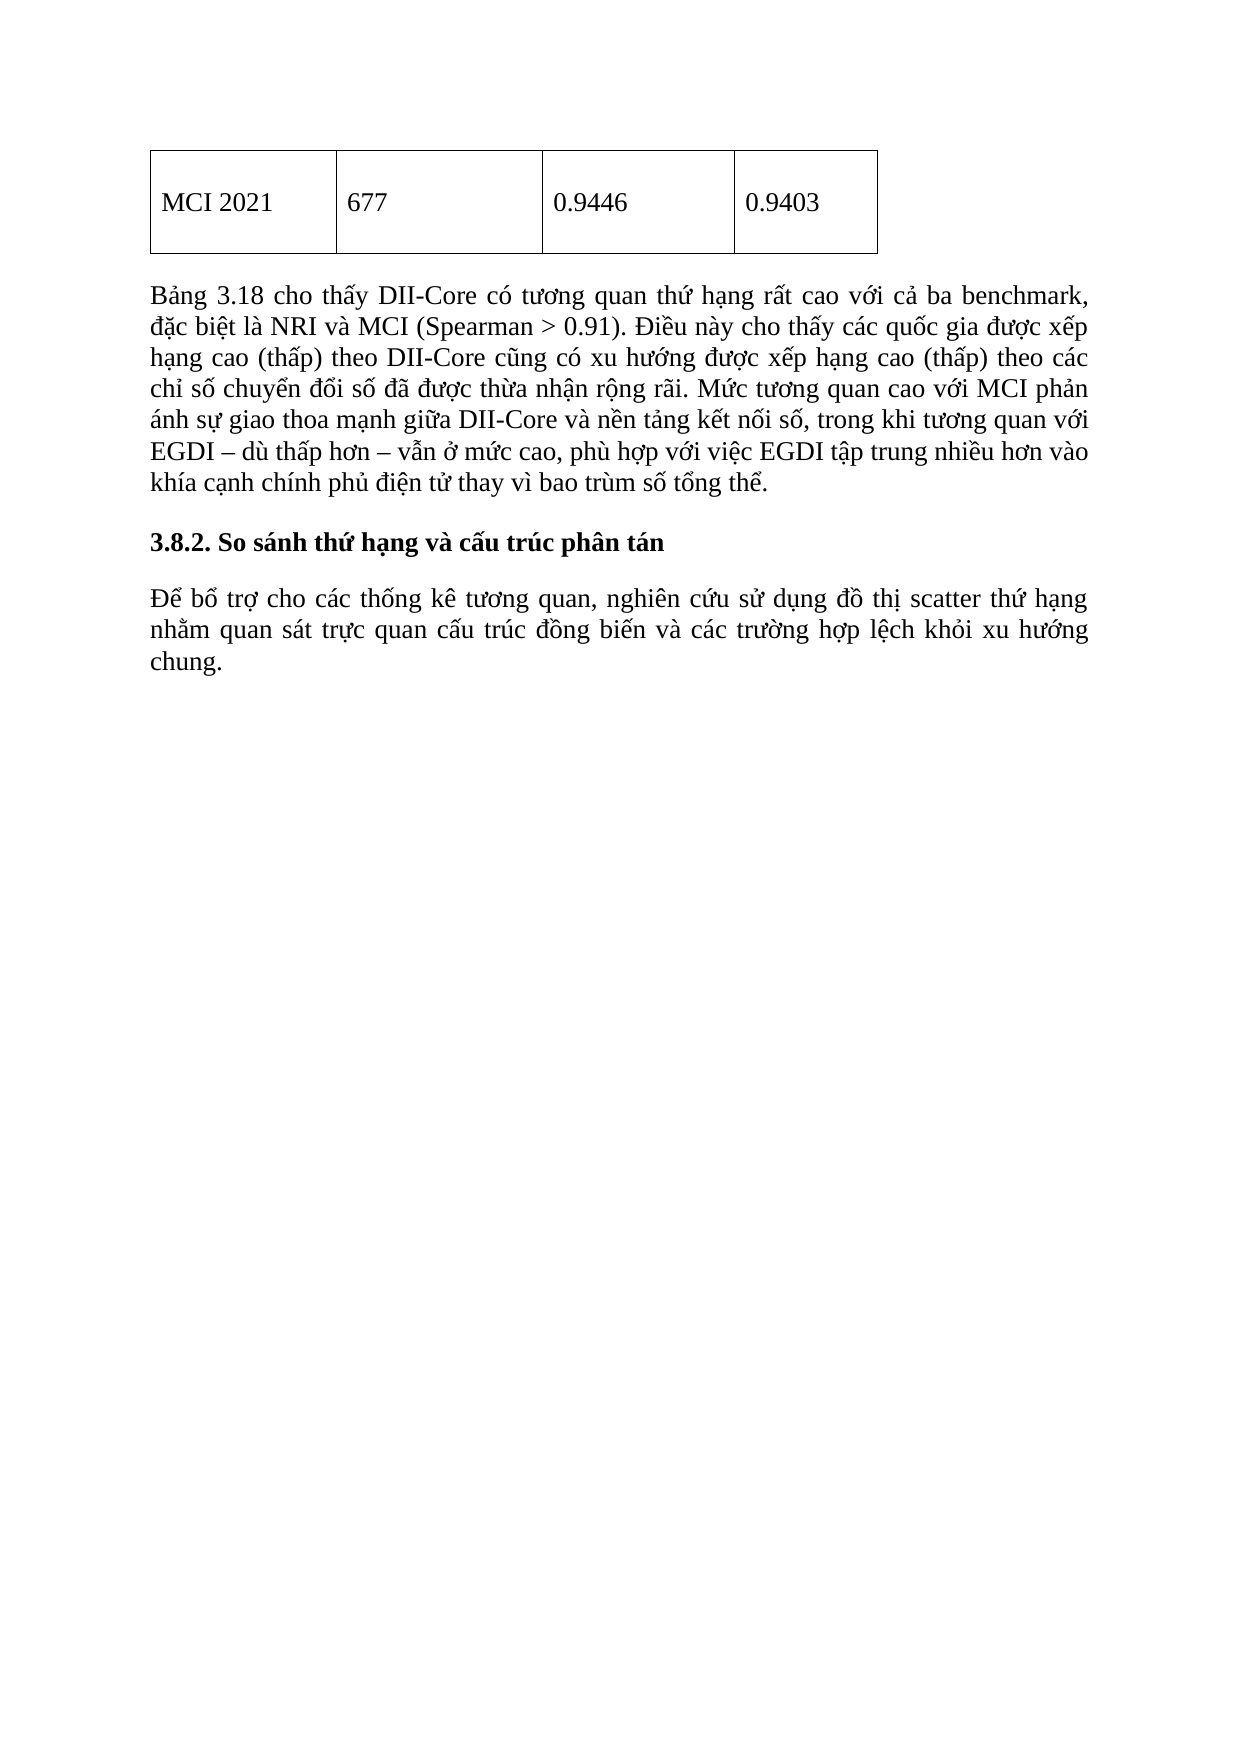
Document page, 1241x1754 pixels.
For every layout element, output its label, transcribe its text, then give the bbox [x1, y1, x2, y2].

table_cell 677 [337, 151, 542, 253]
table_cell 0.9446 [543, 151, 734, 253]
text Bảng 3.18 cho thấy DII-Core có tương quan thứ hạng rất cao với cả ba benchmark, đặc biệt là NRI và MCI (Spearman > 0.91). Điều này cho thấy các quốc gia được xếp hạng cao (thấp) theo DII-Core cũng có xu hướng được xếp hạng cao (thấp) theo các chỉ số chuyển đổi số đã được thừa nhận rộng rãi. Mức tương quan cao với MCI phản ánh sự giao thoa mạnh giữa DII-Core và nền tảng kết nối số, trong khi tương quan với EGDI – dù thấp hơn – vẫn ở mức cao, phù hợp với việc EGDI tập trung nhiều hơn vào khía cạnh chính phủ điện tử thay vì bao trùm số tổng thể. [150, 279, 1090, 497]
subtitle 3.8.2. So sánh thứ hạng và cấu trúc phân tán [150, 526, 1090, 557]
table_cell 0.9403 [735, 151, 877, 253]
table_cell MCI 2021 [151, 151, 336, 253]
text Để bổ trợ cho các thống kê tương quan, nghiên cứu sử dụng đồ thị scatter thứ hạng nhằm quan sát trực quan cấu trúc đồng biến và các trường hợp lệch khỏi xu hướng chung. [150, 582, 1090, 676]
